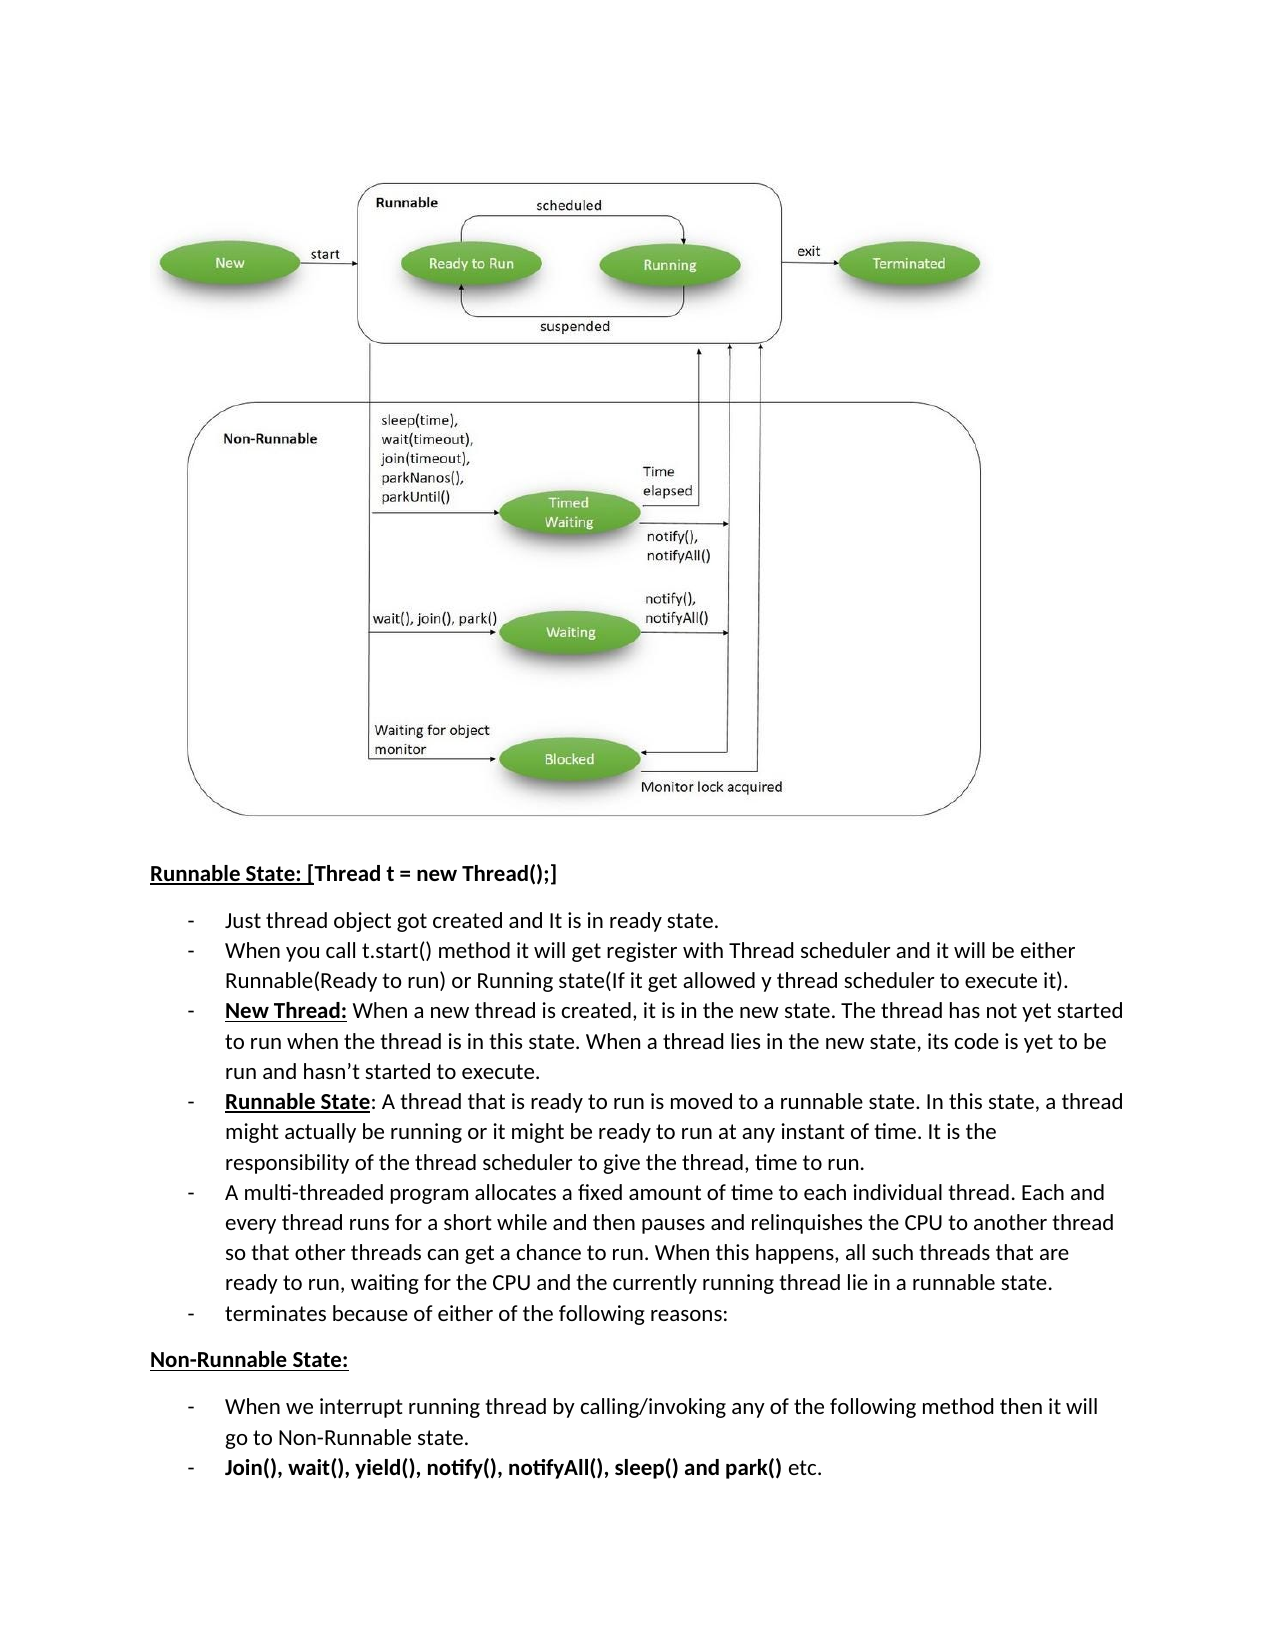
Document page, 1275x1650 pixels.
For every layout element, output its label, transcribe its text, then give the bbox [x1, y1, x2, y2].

list New Thread: When a new thread is created, it is in the new state. The thread has not yet started to run when the thread is in this state. When a thread lies in the new state, its code is yet to be run and hasn’t started to execute. [187, 997, 1125, 1085]
list A multi-threaded program allocates a fixed amount of time to each individual thread. Each and every thread runs for a short while and then pauses and relinquishes the CPU to another thread so that other threads can get a chance to run. When this happens, all such threads that are ready to run, waiting for the CPU and the currently running thread lie in a runnable state. [187, 1178, 1125, 1296]
list Just thread object got created and It is in ready state. [187, 906, 1125, 934]
list Runnable State: A thread that is ready to run is moved to a runnable state. In this state, a thread might actually be running or it might be ready to run at any instant of time. It is the responsibility of the thread scheduler to give the thread, time to run. [187, 1087, 1125, 1176]
list When you call t.start() method it will get register with Thread scheduler and it will be either Runnable(Ready to run) or Running state(If it get allowed y thread scheduler to execute it). [187, 936, 1125, 994]
text Non-Runnable State: [150, 1346, 1125, 1373]
picture [150, 150, 994, 841]
list When we interrupt running thread by calling/invoking any of the following method then it will go to Non-Runnable state. [187, 1392, 1125, 1451]
list terminates because of either of the following reasons: [187, 1299, 1125, 1327]
text Runnable State: [Thread t = new Thread();] [150, 859, 1125, 887]
list Join(), wait(), yield(), notify(), notifyAll(), sleep() and park() etc. [187, 1453, 1125, 1481]
